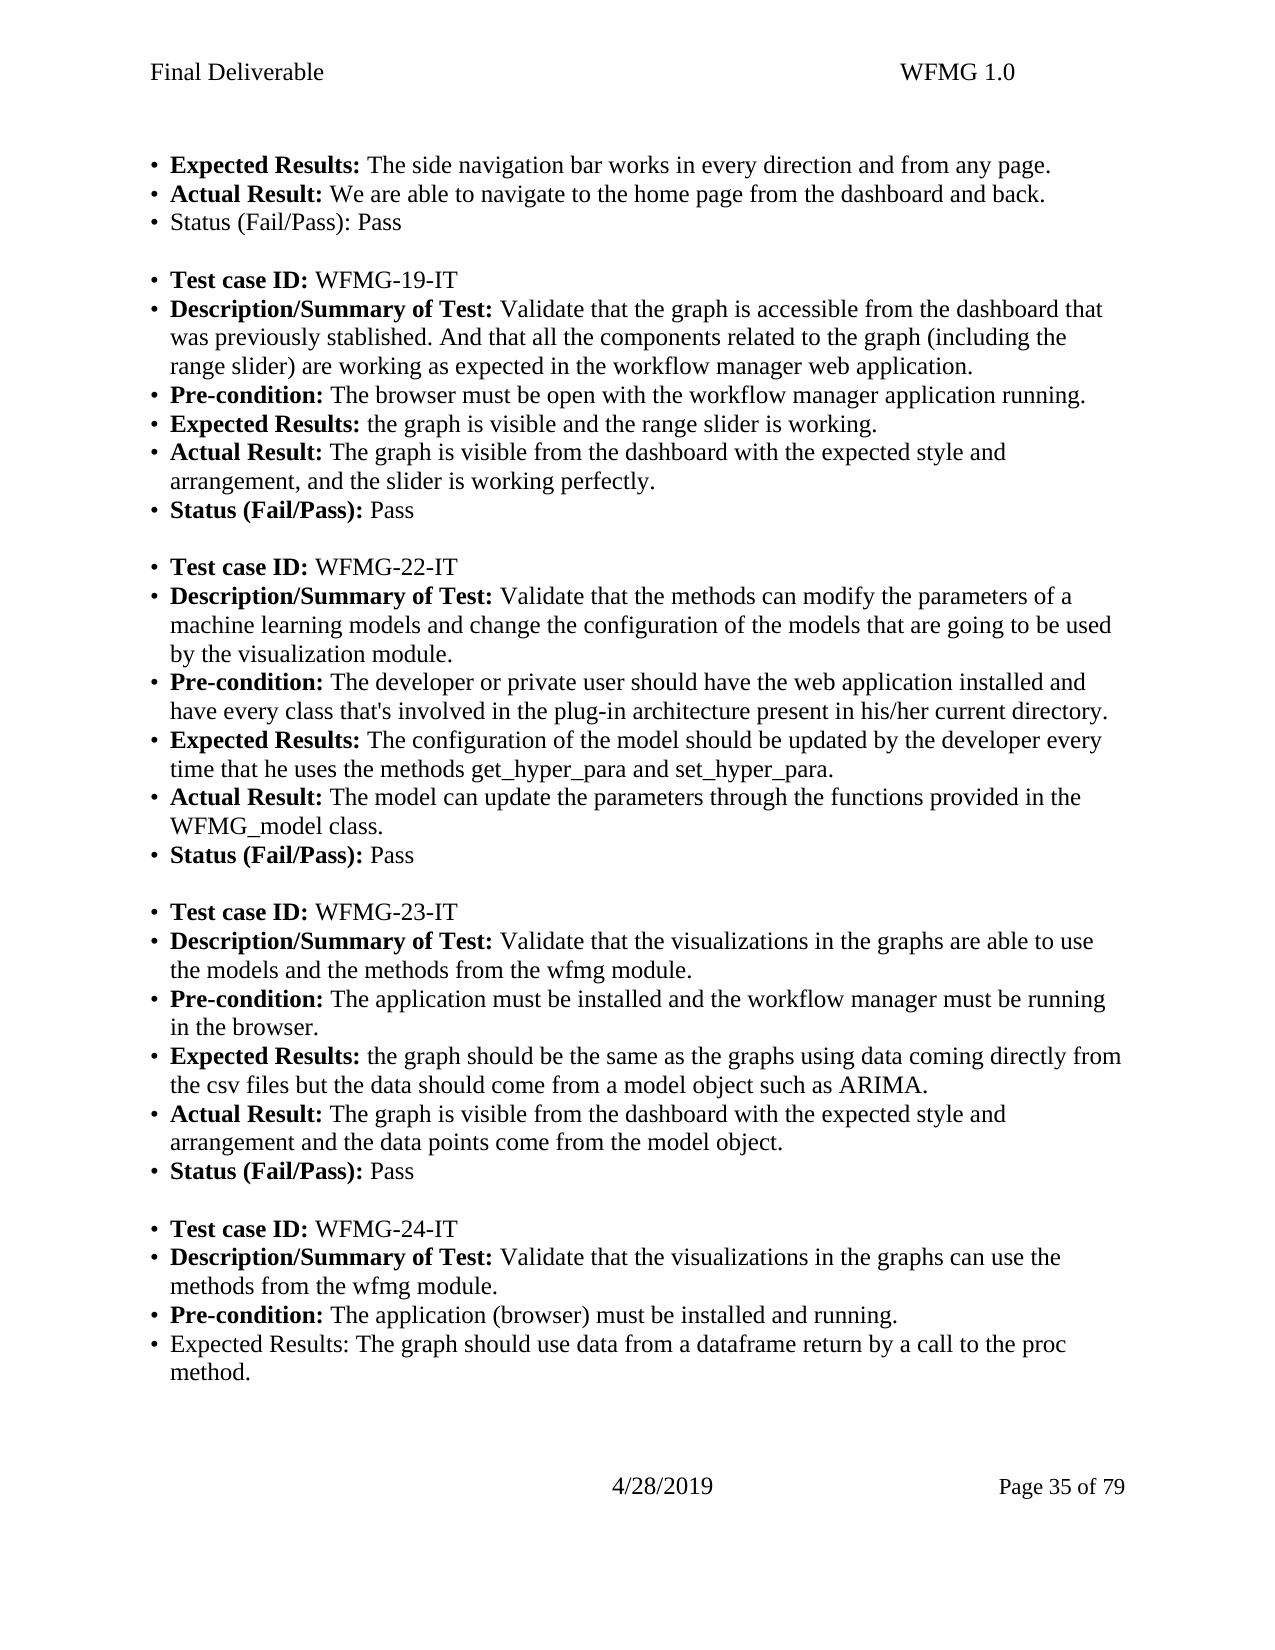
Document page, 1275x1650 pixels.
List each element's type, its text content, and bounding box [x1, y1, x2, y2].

list Expected Results: The side navigation bar works in every direction and from any page. [150, 150, 1125, 179]
list Pre-condition: The application must be installed and the workflow manager must be running in the browser. [150, 984, 1125, 1041]
list Actual Result: The model can update the parameters through the functions provided in the WFMG_model class. [150, 782, 1125, 840]
list Test case ID: WFMG-22-IT [150, 552, 1125, 581]
list Actual Result: The graph is visible from the dashboard with the expected style and arrangement, and the slider is working perfectly. [150, 437, 1125, 495]
list Description/Summary of Test: Validate that the visualizations in the graphs are able to use the models and the methods from the wfmg module. [150, 926, 1125, 984]
list Pre-condition: The application (browser) must be installed and running. [150, 1300, 1125, 1329]
list Test case ID: WFMG-24-IT [150, 1214, 1125, 1242]
list Expected Results: the graph is visible and the range slider is working. [150, 409, 1125, 437]
list Status (Fail/Pass): Pass [150, 495, 1125, 524]
list Pre-condition: The developer or private user should have the web application installed and have every class that's involved in the plug-in architecture present in his/her current directory. [150, 667, 1125, 725]
list Status (Fail/Pass): Pass [150, 207, 1125, 236]
list Test case ID: WFMG-19-IT [150, 265, 1125, 294]
list Actual Result: The graph is visible from the dashboard with the expected style and arrangement and the data points come from the model object. [150, 1099, 1125, 1156]
list Status (Fail/Pass): Pass [150, 1156, 1125, 1185]
list Test case ID: WFMG-23-IT [150, 897, 1125, 926]
list Description/Summary of Test: Validate that the graph is accessible from the dashboard that was previously stablished. And that all the components related to the graph (including the range slider) are working as expected in the workflow manager web application. [150, 294, 1125, 380]
list Pre-condition: The browser must be open with the workflow manager application running. [150, 380, 1125, 409]
list Description/Summary of Test: Validate that the methods can modify the parameters of a machine learning models and change the configuration of the models that are going to be used by the visualization module. [150, 581, 1125, 667]
list Expected Results: The configuration of the model should be updated by the developer every time that he uses the methods get_hyper_para and set_hyper_para. [150, 725, 1125, 782]
list Status (Fail/Pass): Pass [150, 840, 1125, 869]
list Expected Results: the graph should be the same as the graphs using data coming directly from the csv files but the data should come from a model object such as ARIMA. [150, 1041, 1125, 1099]
list Actual Result: We are able to navigate to the home page from the dashboard and back. [150, 179, 1125, 207]
list Description/Summary of Test: Validate that the visualizations in the graphs can use the methods from the wfmg module. [150, 1242, 1125, 1300]
list Expected Results: The graph should use data from a dataframe return by a call to the proc method. [150, 1329, 1125, 1386]
